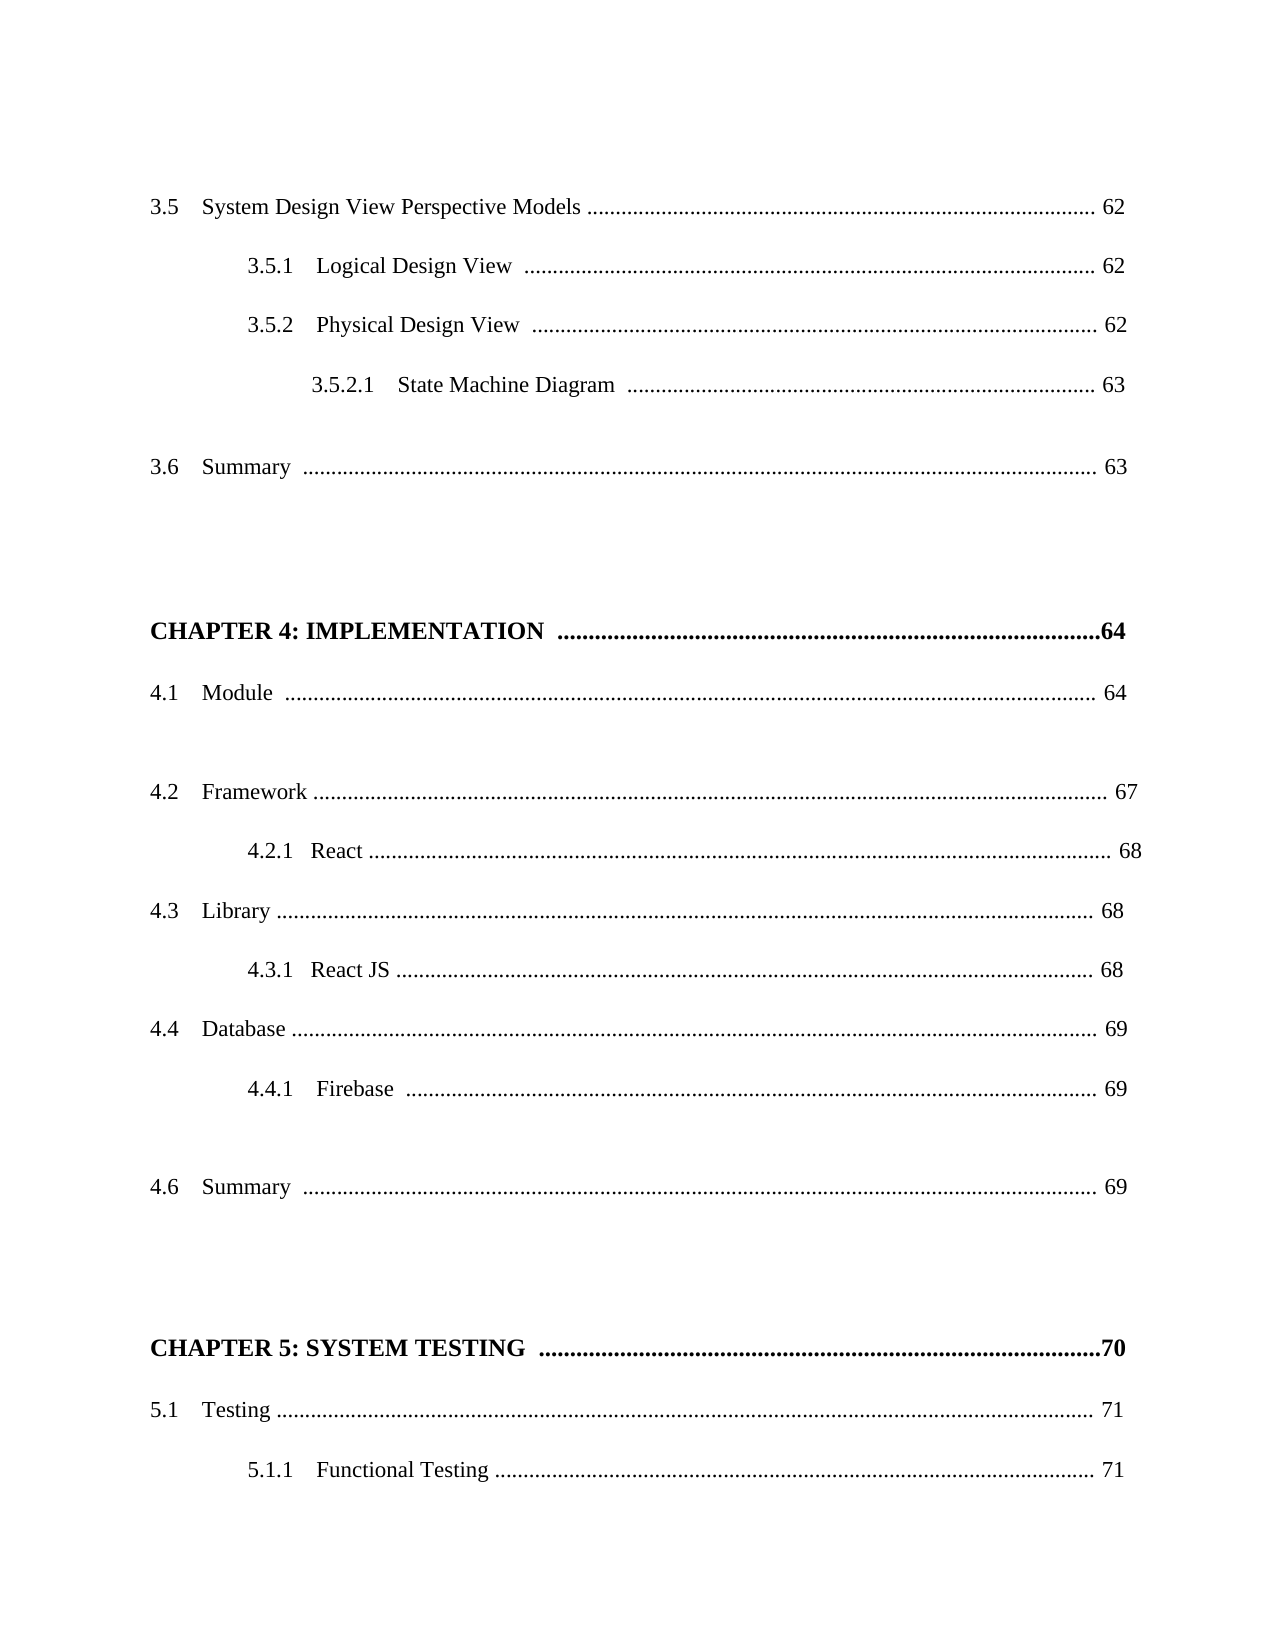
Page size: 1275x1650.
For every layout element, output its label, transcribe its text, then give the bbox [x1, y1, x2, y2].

text 4.2.1 React .................................................................................................................................. 68 [150, 837, 1191, 864]
text 3.5.2 Physical Design View ................................................................................................... 62 [150, 311, 1191, 338]
text 5.1 Testing ............................................................................................................................................... 71 [150, 1396, 1191, 1423]
text 4.1 Module .............................................................................................................................................. 64 [150, 679, 1191, 706]
text 4.6 Summary ........................................................................................................................................... 69 [150, 1173, 1191, 1200]
text 5.1.1 Functional Testing ......................................................................................................... 71 [150, 1456, 1191, 1482]
text 4.3 Library ............................................................................................................................................... 68 [150, 897, 1191, 923]
text 3.5.1 Logical Design View .................................................................................................... 62 [150, 252, 1191, 278]
text 4.2 Framework ........................................................................................................................................... 67 [150, 778, 1191, 804]
text 3.5 System Design View Perspective Models ......................................................................................... 62 [150, 193, 1191, 219]
text 3.6 Summary ........................................................................................................................................... 63 [150, 453, 1191, 479]
text CHAPTER 4: IMPLEMENTATION .......................................................................................64 [150, 616, 1191, 644]
text 3.5.2.1 State Machine Diagram .................................................................................. 63 [150, 371, 1191, 397]
text 4.4.1 Firebase ......................................................................................................................... 69 [150, 1074, 1191, 1101]
text 4.3.1 React JS .......................................................................................................................... 68 [150, 956, 1191, 982]
text 4.4 Database ............................................................................................................................................. 69 [150, 1015, 1191, 1042]
text CHAPTER 5: SYSTEM TESTING ..........................................................................................70 [150, 1333, 1191, 1362]
